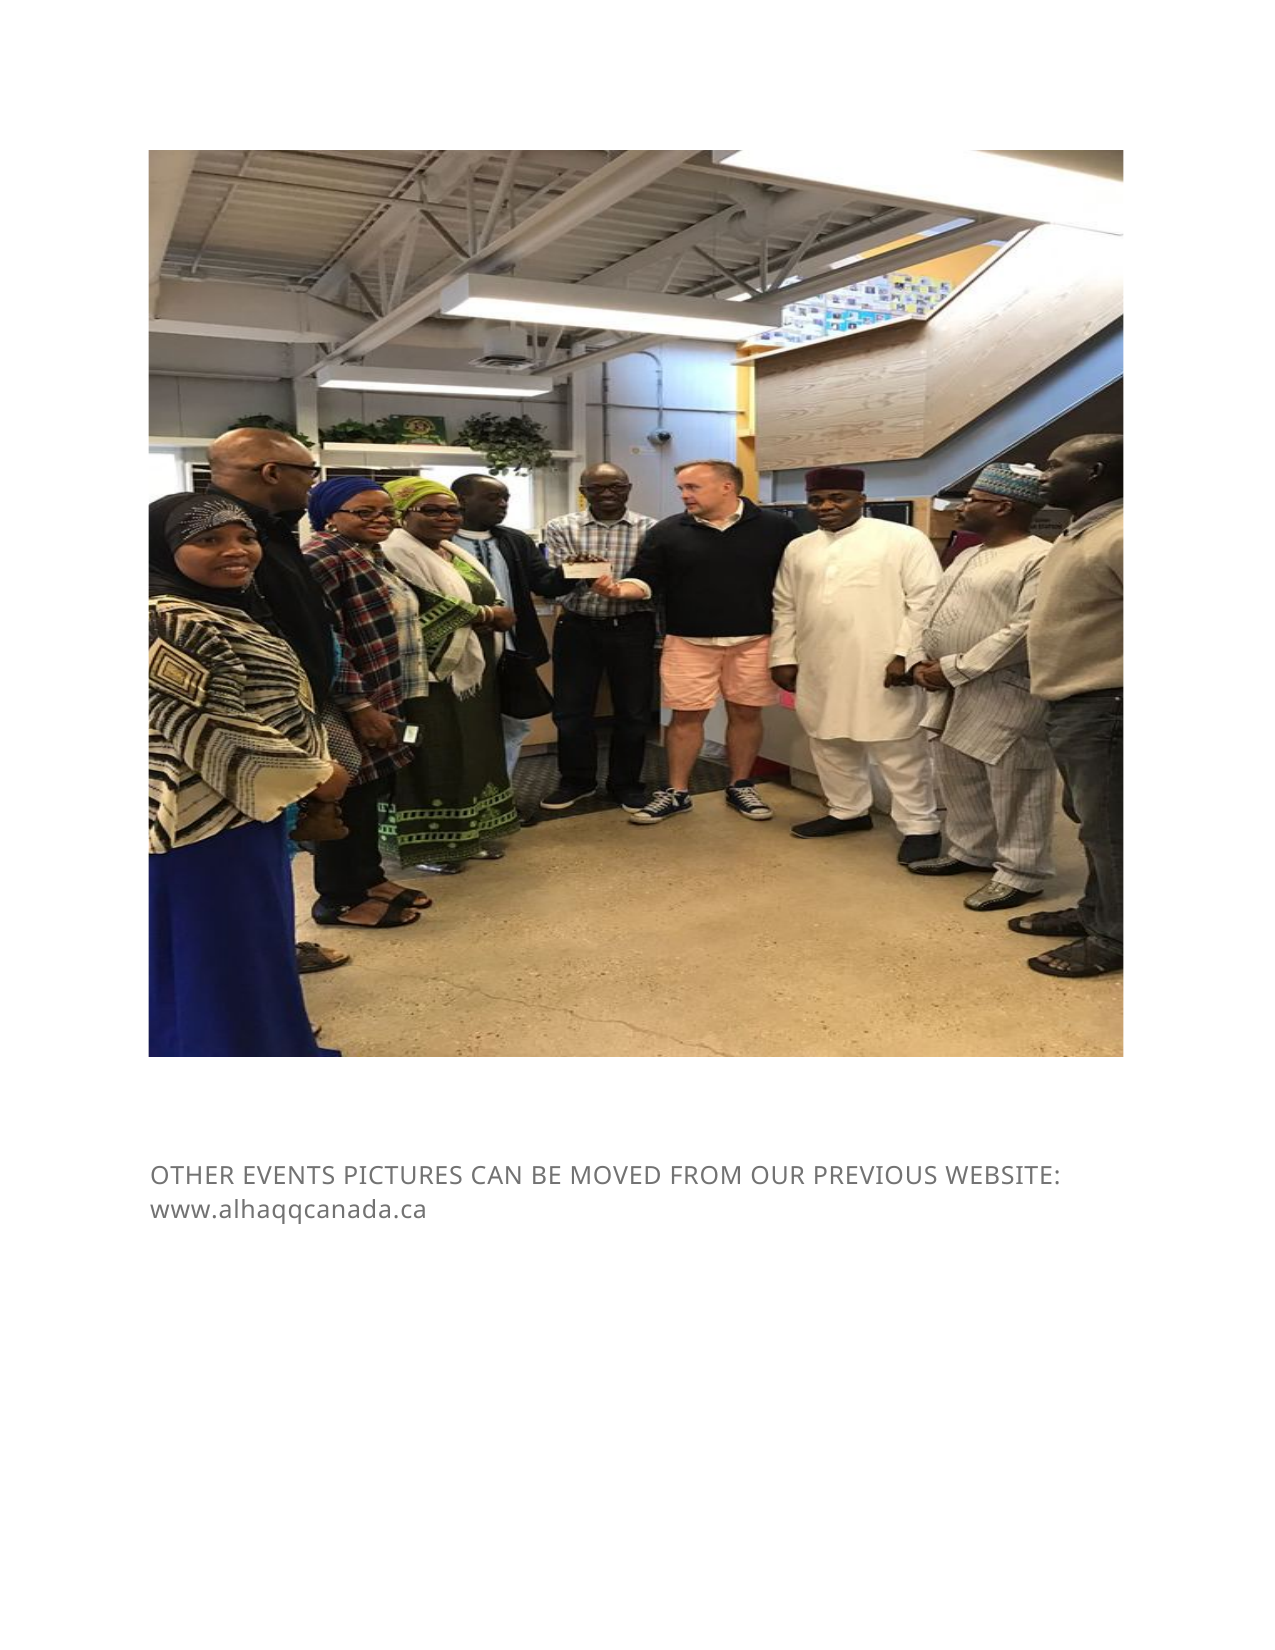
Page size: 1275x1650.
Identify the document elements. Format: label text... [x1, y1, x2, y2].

picture [148, 150, 1124, 1057]
text OTHER EVENTS PICTURES CAN BE MOVED FROM OUR PREVIOUS WEBSITE: www.alhaqqcanada.ca [150, 1158, 1125, 1226]
